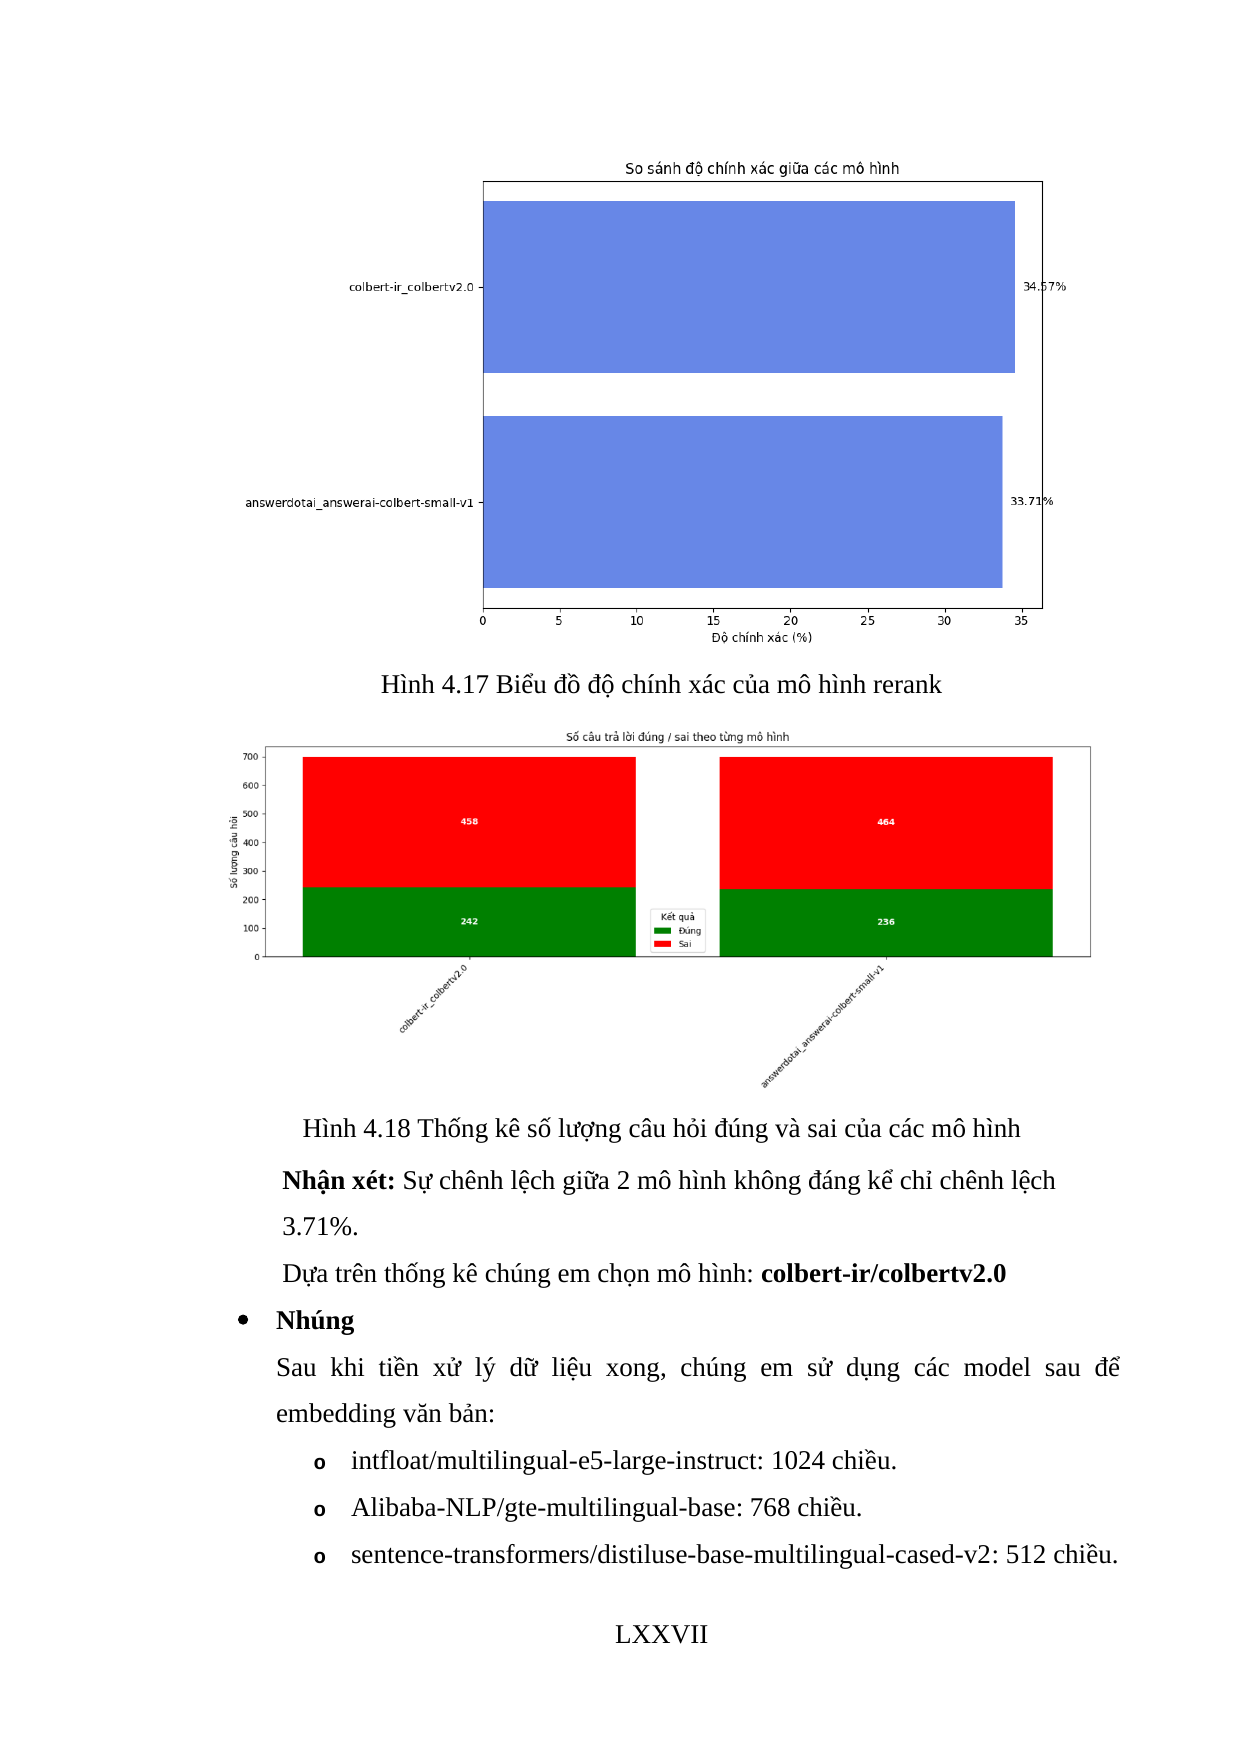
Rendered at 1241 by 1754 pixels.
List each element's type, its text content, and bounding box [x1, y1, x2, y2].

text Dựa trên thống kê chúng em chọn mô hình: colbert-ir/colbertv2.0 [255, 1257, 1122, 1288]
list Nhúng [238, 1304, 1122, 1335]
picture [200, 720, 1093, 1097]
list Sau khi tiền xử lý dữ liệu xong, chúng em sử dụng các model sau để embedding văn bản: [276, 1351, 1122, 1428]
list sentence-transformers/distiluse-base-multilingual-cased-v2: 512 chiều. [313, 1539, 1122, 1570]
text Nhận xét: Sự chênh lệch giữa 2 mô hình không đáng kể chỉ chênh lệch 3.71%. [282, 1164, 1122, 1242]
list Alibaba-NLP/gte-multilingual-base: 768 chiều. [313, 1491, 1122, 1523]
picture [200, 159, 1094, 653]
list intfloat/multilingual-e5-large-instruct: 1024 chiều. [313, 1444, 1122, 1476]
